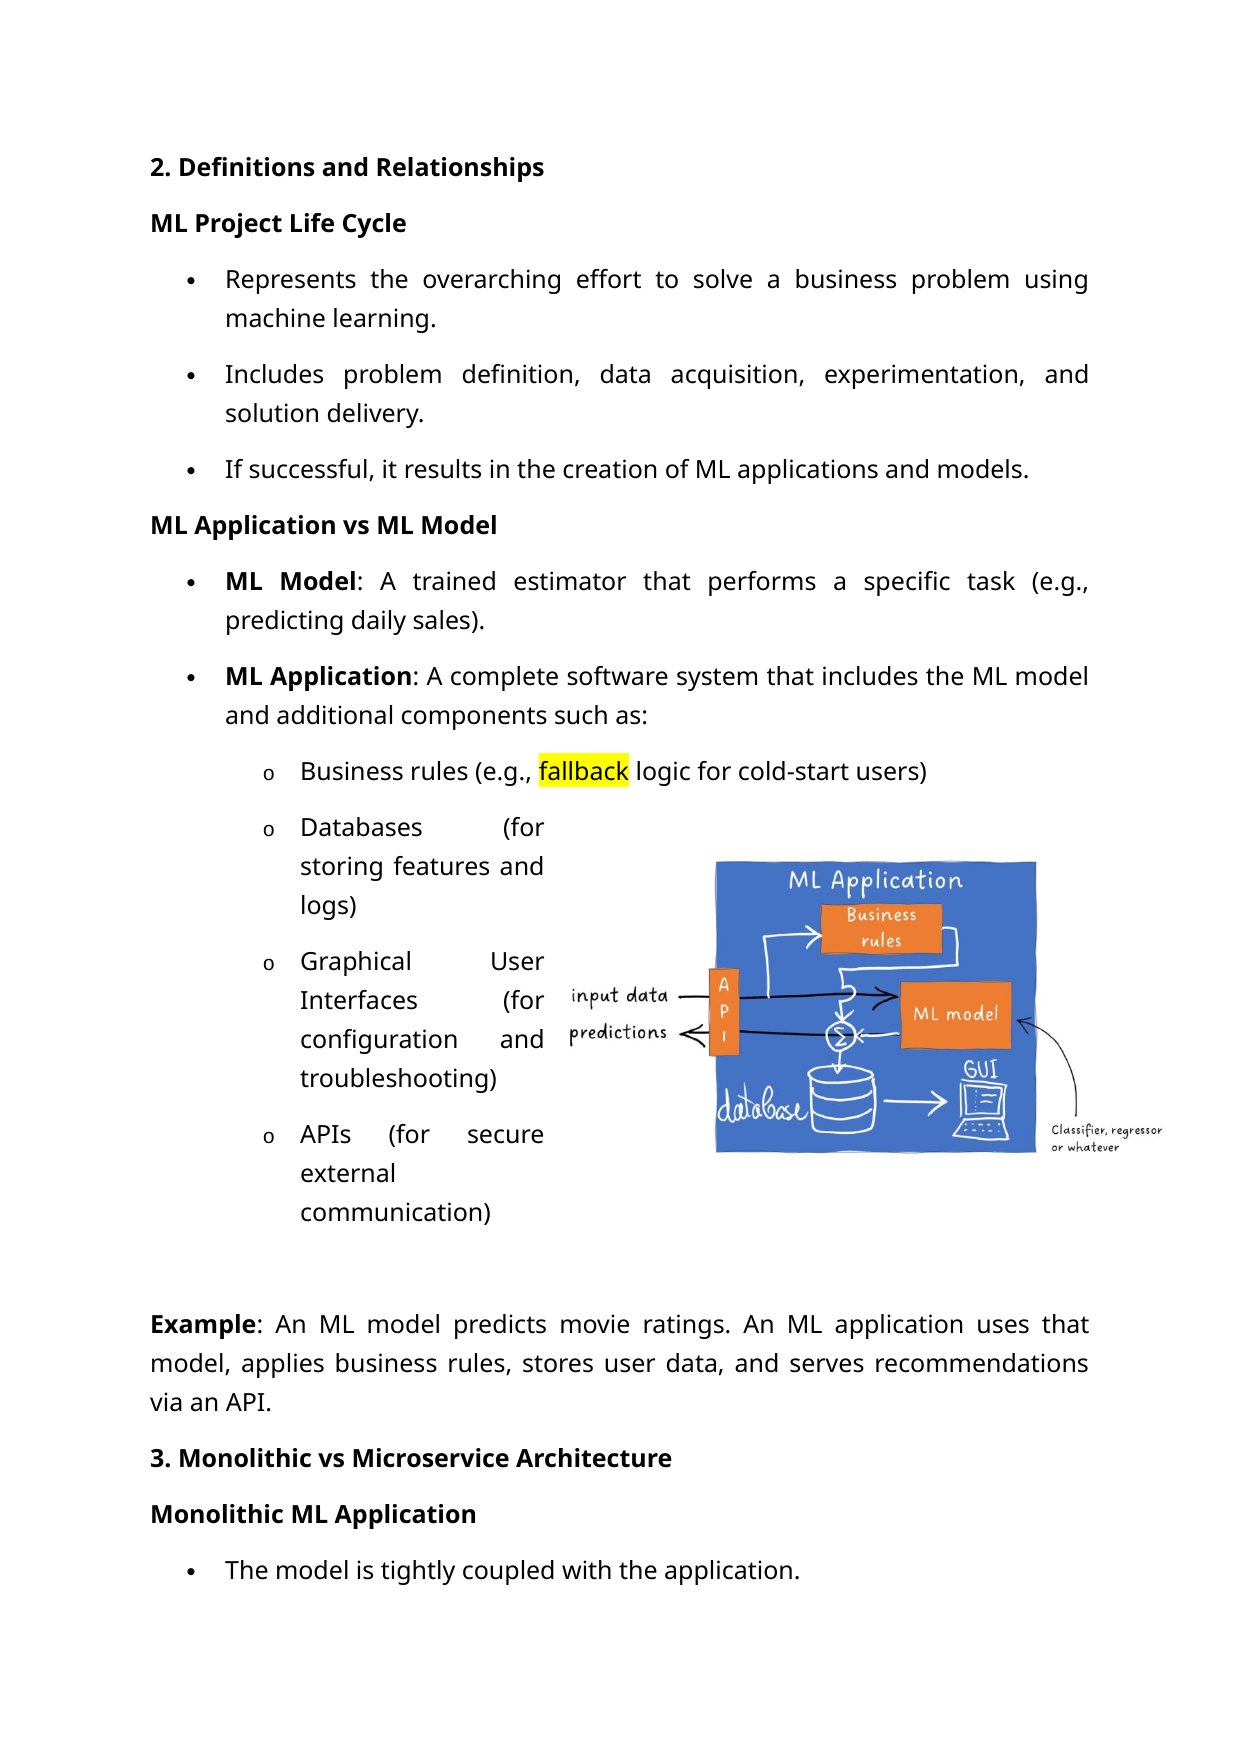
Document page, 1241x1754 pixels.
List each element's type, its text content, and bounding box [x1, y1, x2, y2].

list Business rules (e.g., fallback logic for cold-start users) [629, 753, 1090, 787]
picture [563, 824, 1168, 1160]
text ML Application vs ML Model [150, 507, 1090, 542]
list ML Application: A complete software system that includes the ML model and additional components such as: [187, 658, 1090, 732]
text Monolithic ML Application [150, 1497, 1090, 1531]
text 3. Monolithic vs Microservice Architecture [150, 1441, 1090, 1475]
list Represents the overarching effort to solve a business problem using machine learning. [187, 262, 1090, 335]
list If successful, it results in the creation of ML applications and models. [187, 452, 1090, 486]
text Example: An ML model predicts movie ratings. An ML application uses that model, applies business rules, stores user data, and serves recommendations via an API. [150, 1307, 1090, 1419]
list Includes problem definition, data acquisition, experimentation, and solution delivery. [187, 357, 1090, 430]
text ML Project Life Cycle [150, 206, 1090, 240]
list Graphical User Interfaces (for configuration and troubleshooting) [262, 943, 563, 1095]
list The model is tightly coupled with the application. [187, 1552, 1090, 1587]
list Business rules (e.g., fallback logic for cold-start users) [262, 753, 539, 787]
list ML Model: A trained estimator that performs a specific task (e.g., predicting daily sales). [187, 563, 1090, 637]
list Databases (for storing features and logs) [262, 809, 1090, 922]
list APIs (for secure external communication) [262, 1117, 1090, 1229]
text 2. Definitions and Relationships [150, 150, 1090, 184]
